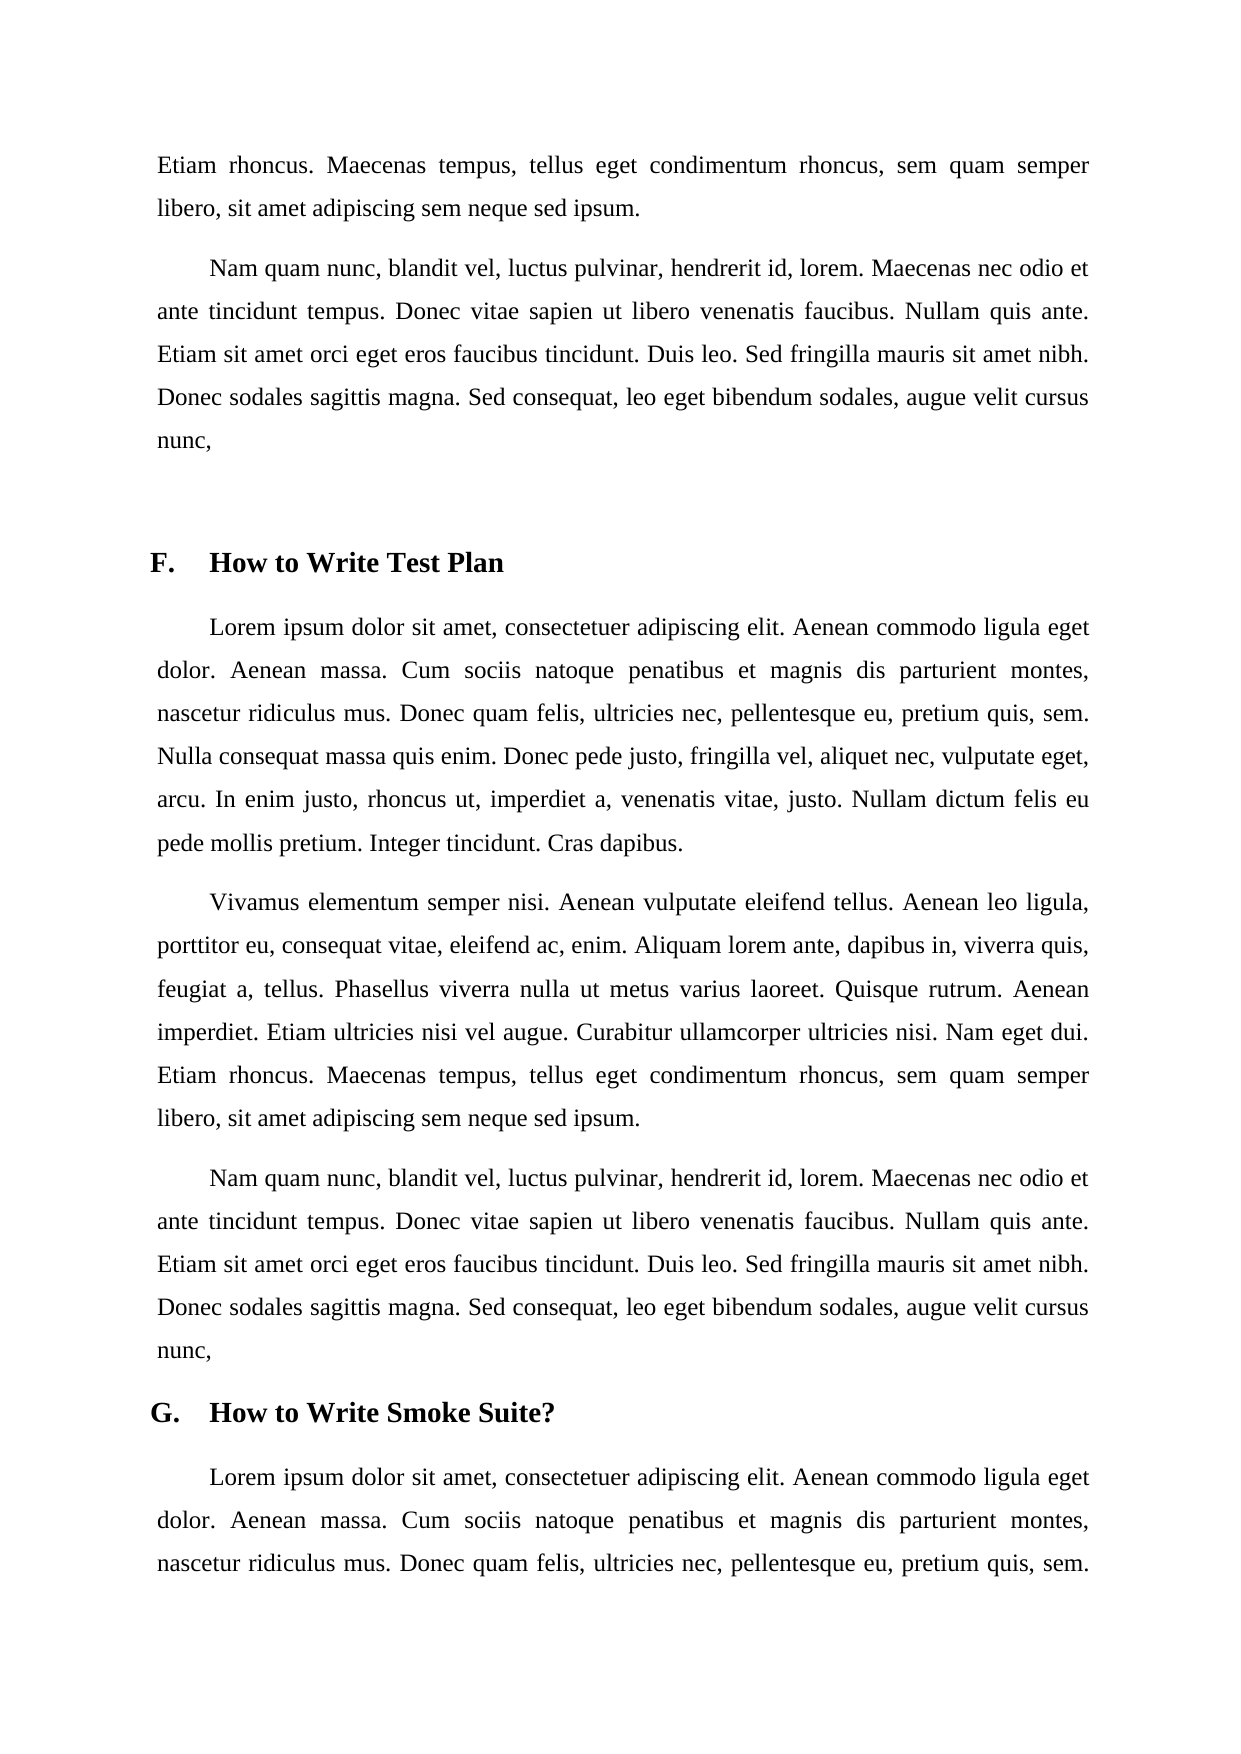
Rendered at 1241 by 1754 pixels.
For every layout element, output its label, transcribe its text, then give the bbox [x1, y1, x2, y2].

text Nam quam nunc, blandit vel, luctus pulvinar, hendrerit id, lorem. Maecenas nec odio et ante tincidunt tempus. Donec vitae sapien ut libero venenatis faucibus. Nullam quis ante. Etiam sit amet orci eget eros faucibus tincidunt. Duis leo. Sed fringilla mauris sit amet nibh. Donec sodales sagittis magna. Sed consequat, leo eget bibendum sodales, augue velit cursus nunc, [157, 253, 1090, 454]
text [157, 150, 1090, 222]
text Nam quam nunc, blandit vel, luctus pulvinar, hendrerit id, lorem. Maecenas nec odio et ante tincidunt tempus. Donec vitae sapien ut libero venenatis faucibus. Nullam quis ante. Etiam sit amet orci eget eros faucibus tincidunt. Duis leo. Sed fringilla mauris sit amet nibh. Donec sodales sagittis magna. Sed consequat, leo eget bibendum sodales, augue velit cursus nunc, [157, 1163, 1090, 1364]
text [157, 1462, 1090, 1577]
list How to Write Smoke Suite? [150, 1395, 1090, 1429]
list How to Write Test Plan [150, 545, 1090, 578]
